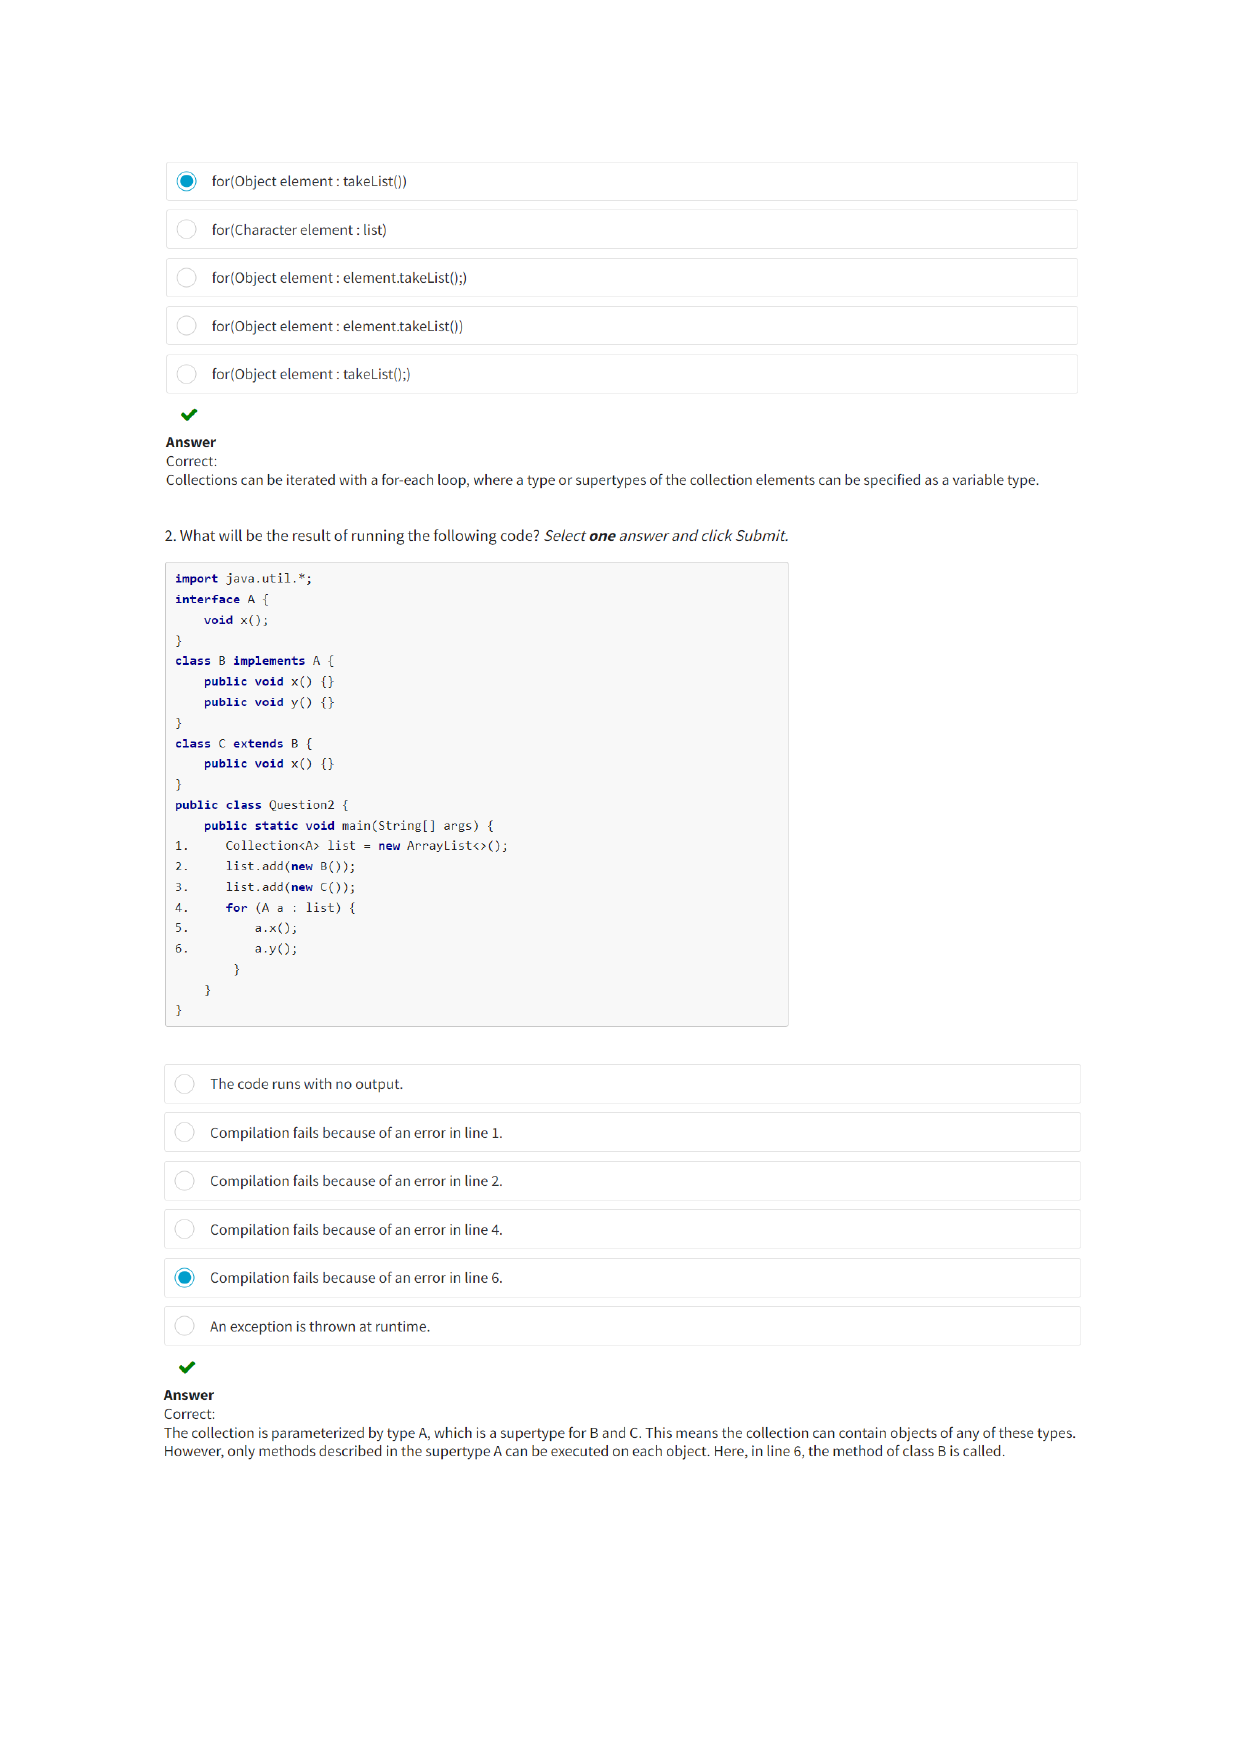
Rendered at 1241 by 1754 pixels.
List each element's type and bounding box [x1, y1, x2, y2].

picture [150, 520, 1091, 1035]
picture [150, 150, 1091, 502]
picture [150, 1053, 1091, 1466]
